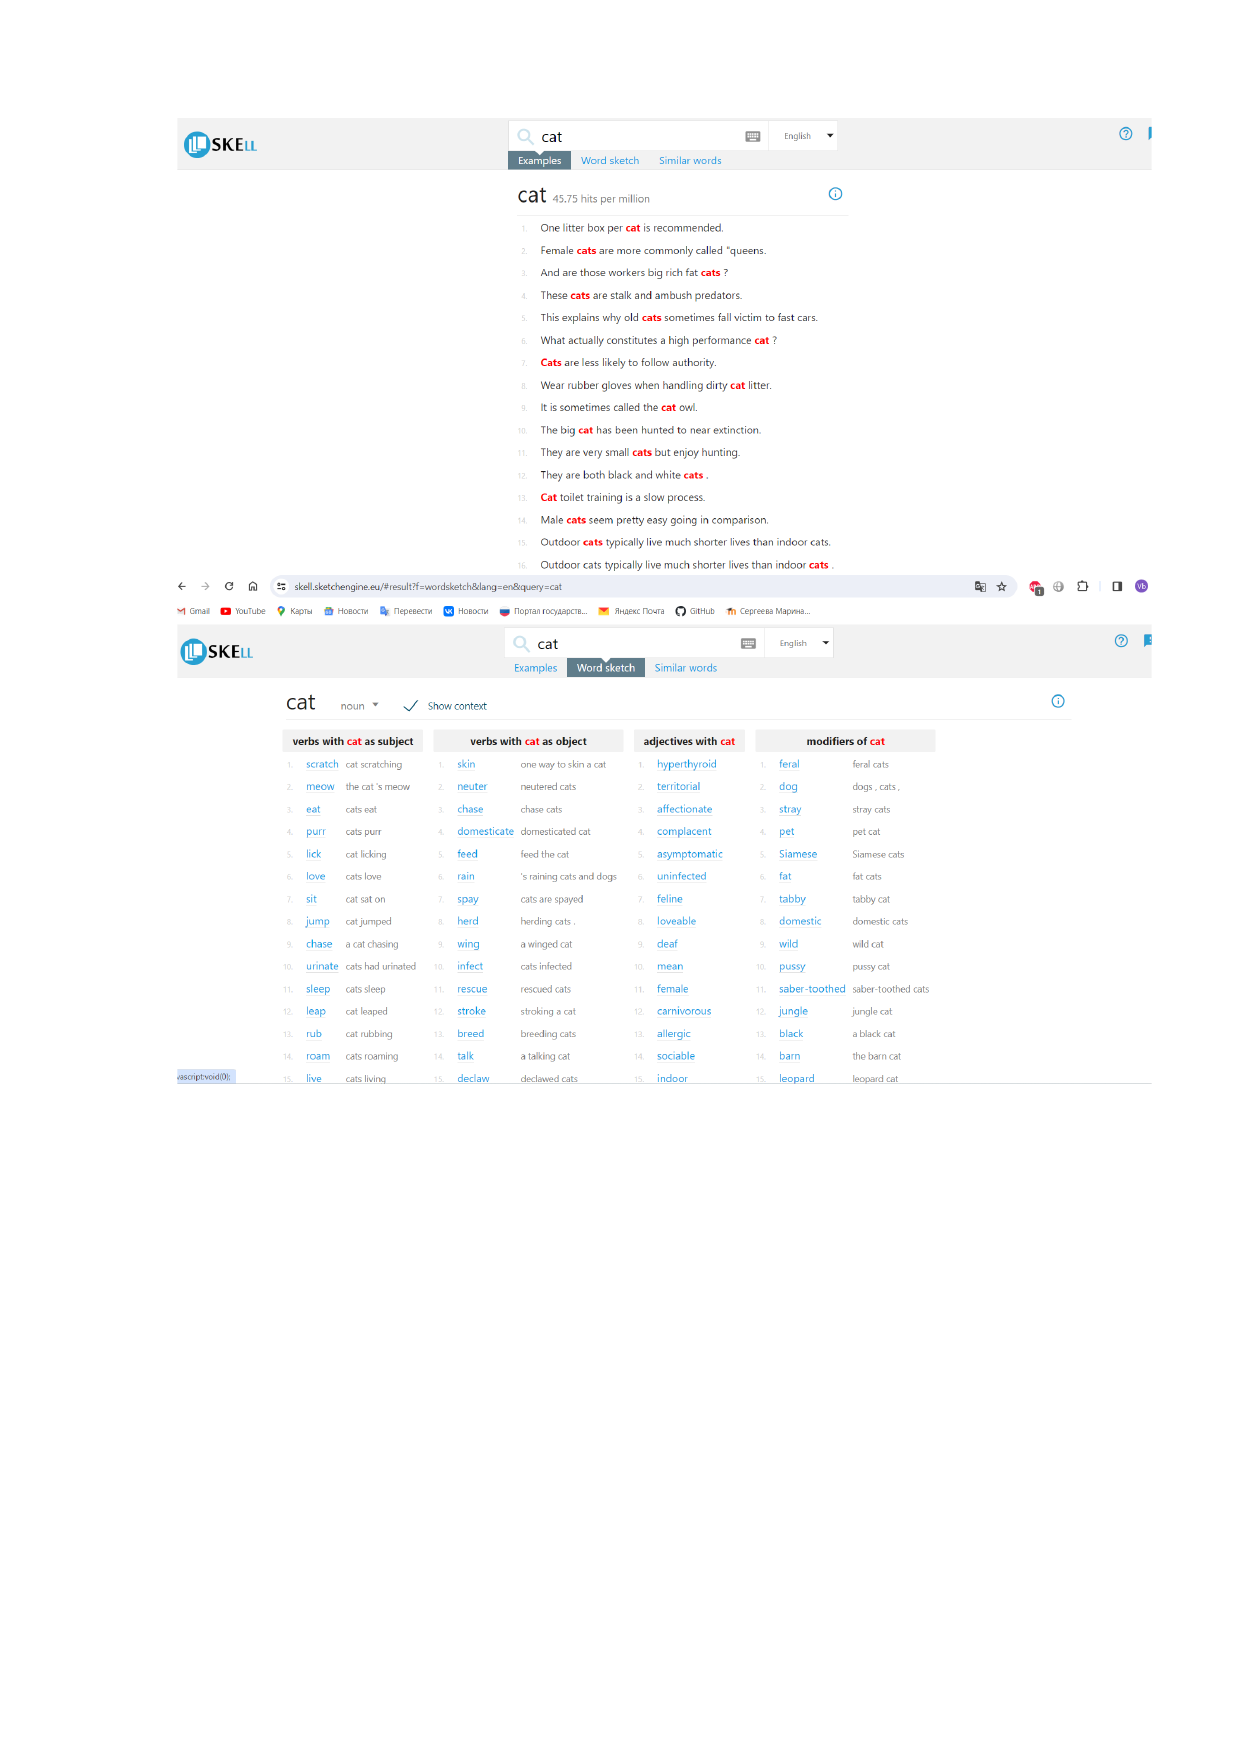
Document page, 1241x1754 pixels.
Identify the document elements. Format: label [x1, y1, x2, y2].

picture [177, 118, 1152, 574]
picture [177, 575, 1152, 1084]
